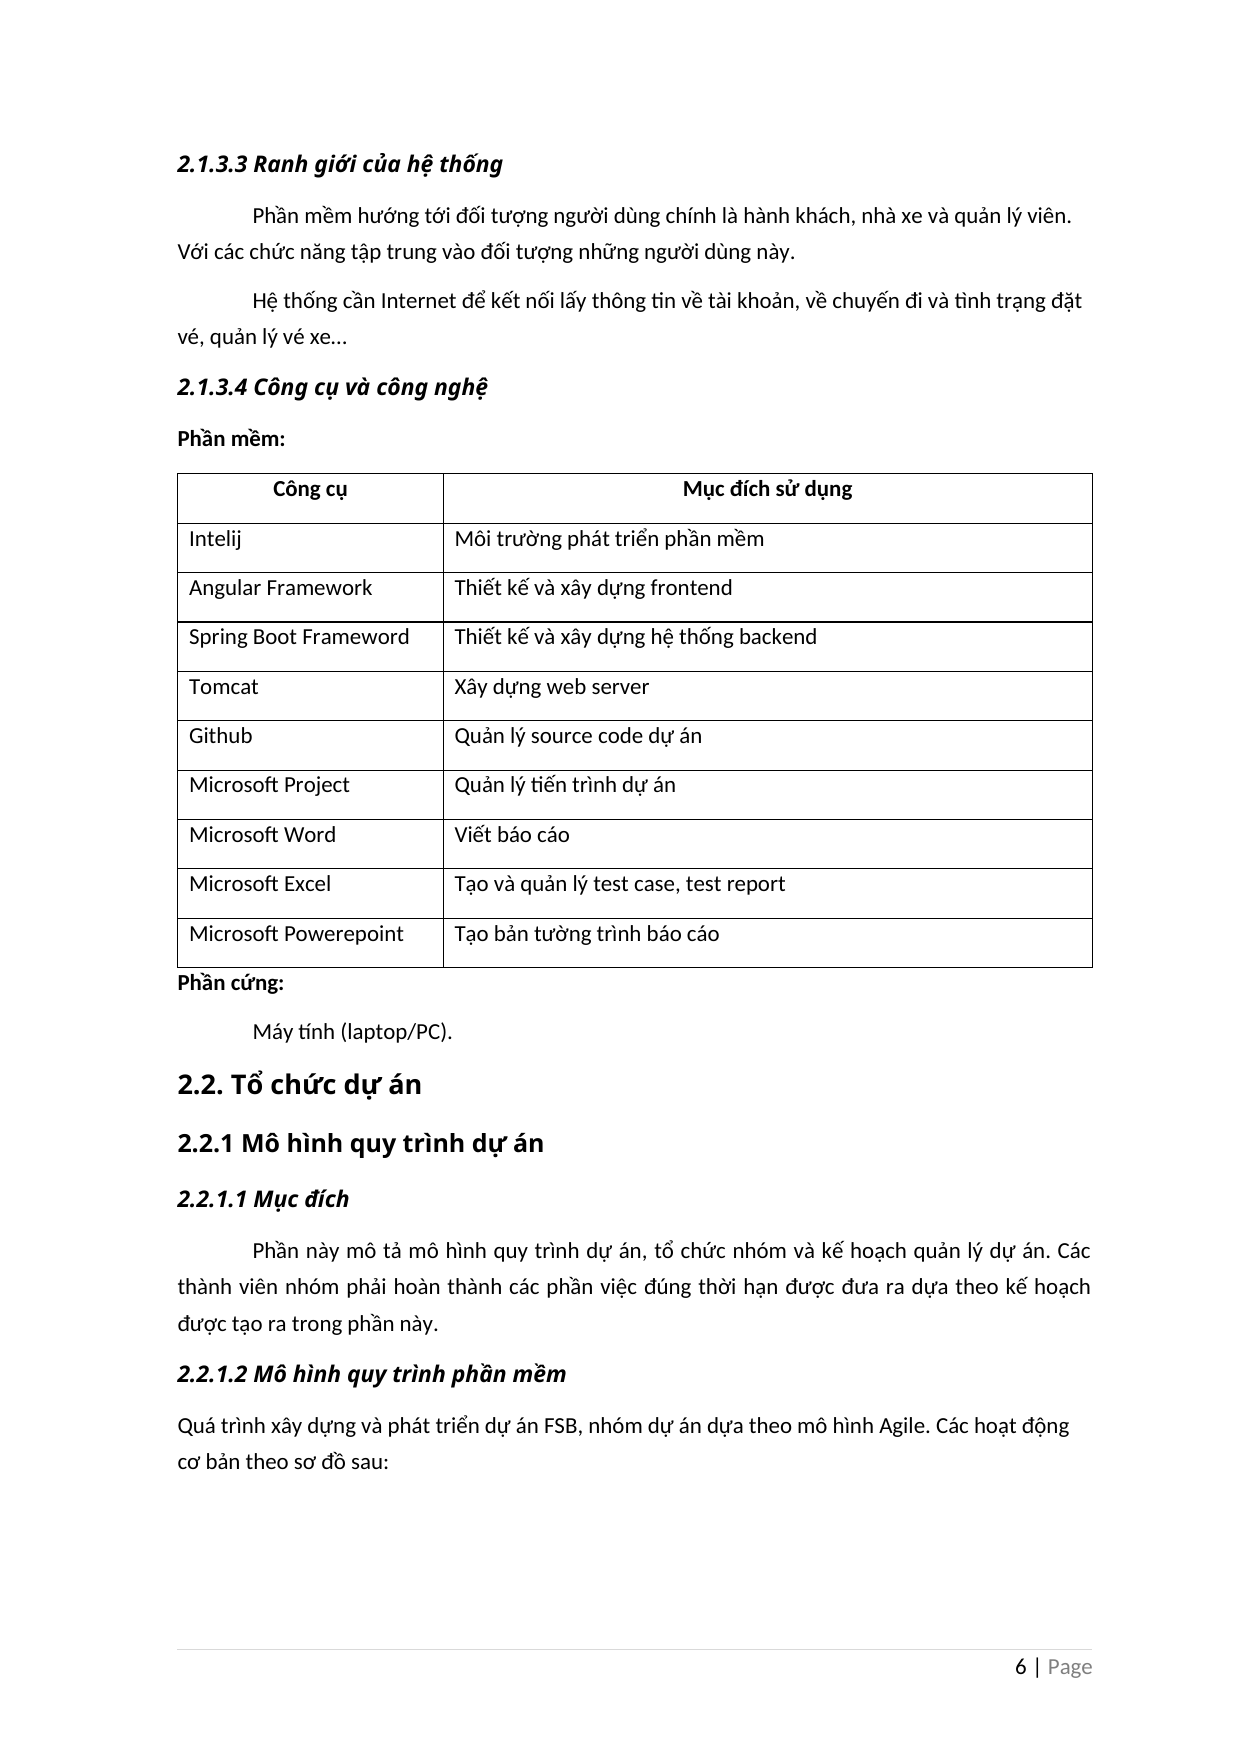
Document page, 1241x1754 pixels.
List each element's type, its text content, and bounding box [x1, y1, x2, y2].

subtitle 2.2.1.1 Mục đích [177, 1183, 1092, 1214]
table_cell Intelij [178, 524, 443, 572]
table_cell Microsoft Word [178, 820, 443, 868]
text Phần cứng: [177, 968, 1092, 996]
table_cell Quản lý tiến trình dự án [444, 771, 1092, 819]
table_cell Github [178, 721, 443, 769]
table_cell Microsoft Project [178, 771, 443, 819]
table_cell Viết báo cáo [444, 820, 1092, 868]
table_header Mục đích sử dụng [444, 474, 1092, 523]
subtitle 2.2. Tổ chức dự án [177, 1066, 1092, 1103]
text Phần mềm: [177, 424, 1092, 452]
subtitle 2.1.3.3 Ranh giới của hệ thống [177, 148, 1092, 179]
text Phần mềm hướng tới đối tượng người dùng chính là hành khách, nhà xe và quản lý viên. Với các chức năng tập trung vào đối tượng những người dùng này. [177, 201, 1092, 265]
text Phần này mô tả mô hình quy trình dự án, tổ chức nhóm và kế hoạch quản lý dự án. Các thành viên nhóm phải hoàn thành các phần việc đúng thời hạn được đưa ra dựa theo kế hoạch được tạo ra trong phần này. [177, 1236, 1092, 1337]
table_cell Angular Framework [178, 573, 443, 621]
table_cell Microsoft Excel [178, 869, 443, 918]
text Máy tính (laptop/PC). [177, 1017, 1092, 1045]
text Hệ thống cần Internet để kết nối lấy thông tin về tài khoản, về chuyến đi và tình trạng đặt vé, quản lý vé xe… [177, 286, 1092, 350]
table_header Công cụ [178, 474, 443, 523]
table_cell Xây dựng web server [444, 672, 1092, 720]
table_cell Môi trường phát triển phần mềm [444, 524, 1092, 572]
subtitle 2.2.1 Mô hình quy trình dự án [177, 1126, 1092, 1160]
table_cell Spring Boot Frameword [178, 623, 443, 671]
table_cell Tạo bản tường trình báo cáo [444, 919, 1092, 967]
subtitle 2.2.1.2 Mô hình quy trình phần mềm [177, 1358, 1092, 1389]
table_cell Quản lý source code dự án [444, 721, 1092, 769]
table_cell Microsoft Powerepoint [178, 919, 443, 967]
table_cell Tạo và quản lý test case, test report [444, 869, 1092, 918]
table_cell Tomcat [178, 672, 443, 720]
table_cell Thiết kế và xây dựng hệ thống backend [444, 623, 1092, 671]
text Quá trình xây dựng và phát triển dự án FSB, nhóm dự án dựa theo mô hình Agile. Các hoạt động cơ bản theo sơ đồ sau: [177, 1411, 1092, 1475]
table_cell Thiết kế và xây dựng frontend [444, 573, 1092, 621]
subtitle 2.1.3.4 Công cụ và công nghệ [177, 371, 1092, 402]
